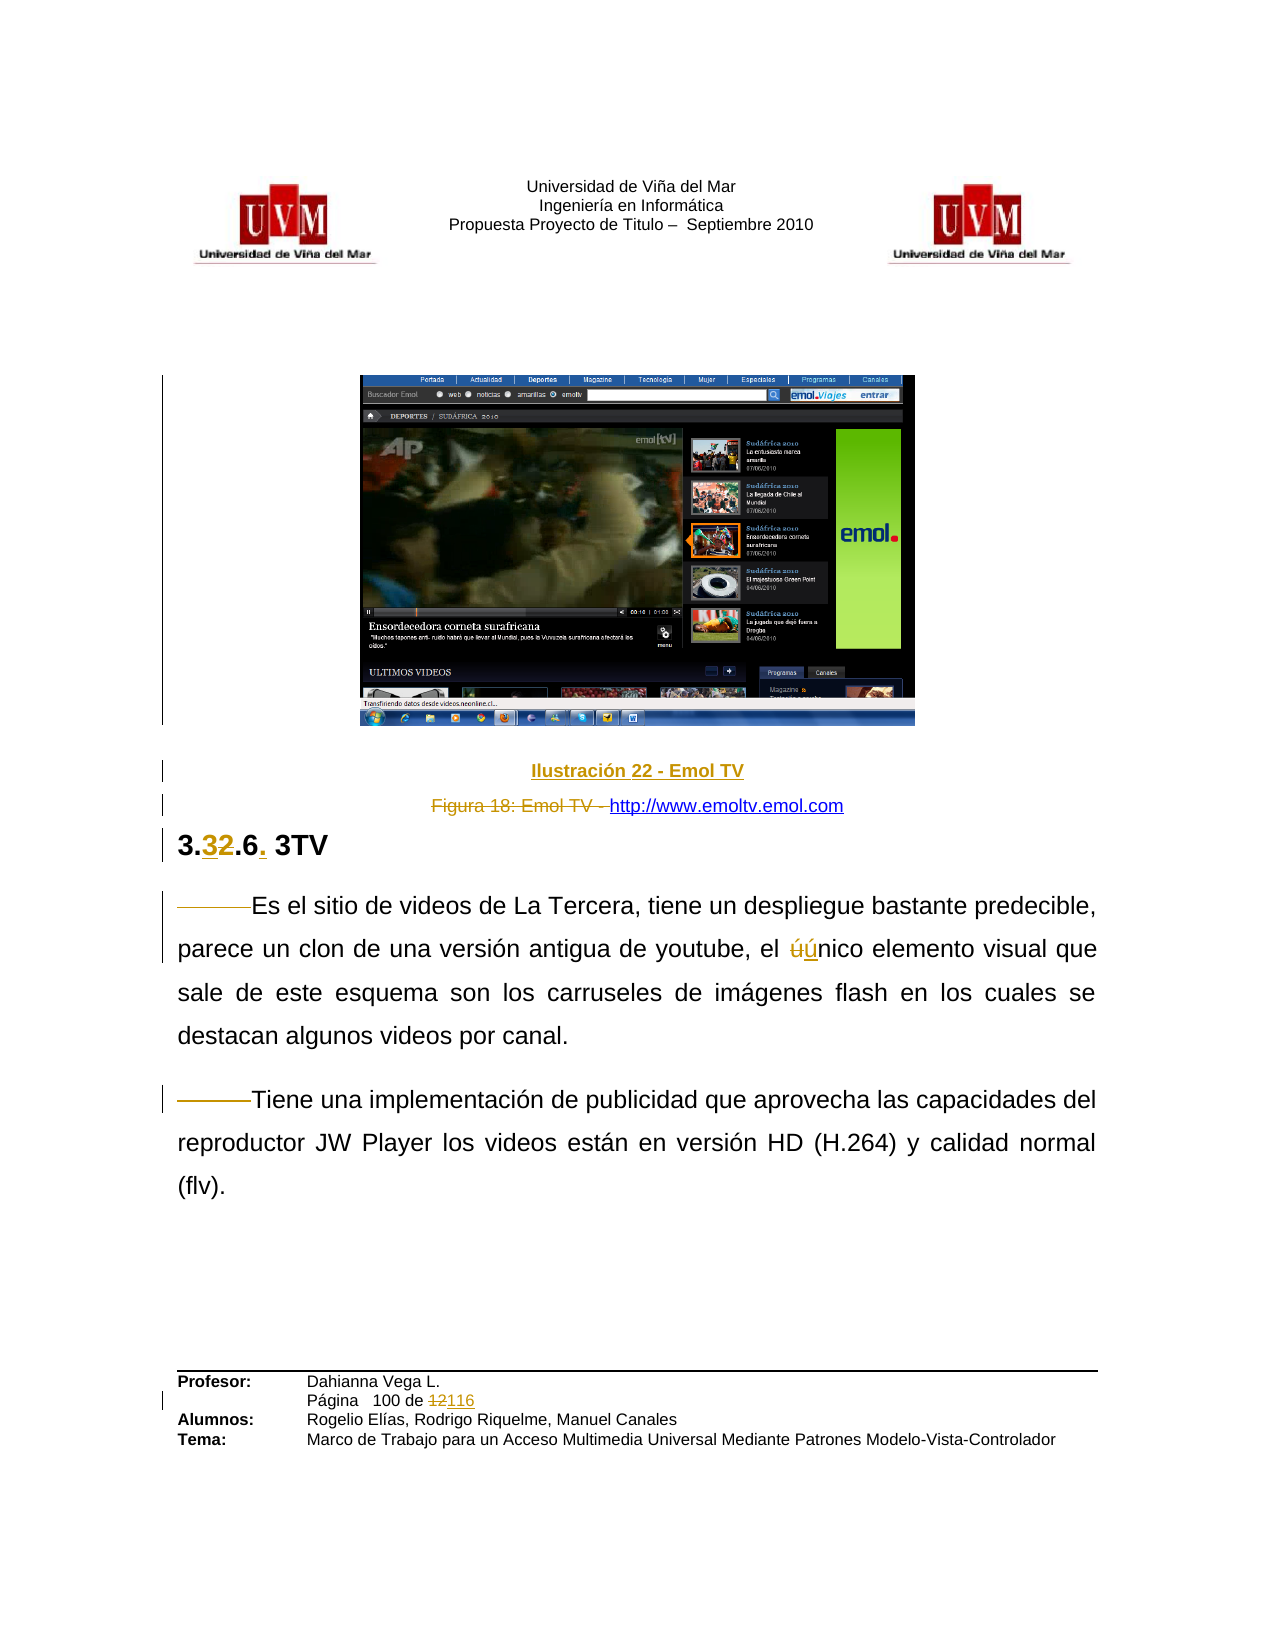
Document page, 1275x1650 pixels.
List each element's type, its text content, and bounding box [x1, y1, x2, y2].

picture [871, 176, 1084, 267]
text Es el sitio de videos de La Tercera, tiene un despliegue bastante predecible, parece un clon de una versión antigua de youtube, el nico elemento visual que sale de este esquema son los carruseles de imágenes flash en los cuales se destacan algunos videos por canal. [177, 891, 1098, 1049]
picture [177, 176, 390, 267]
picture [360, 375, 915, 726]
text http://www.emoltv.emol.com [177, 794, 1098, 816]
subtitle 3..6 3TV [177, 828, 1098, 862]
text Tiene una implementación de publicidad que aprovecha las capacidades del reproductor JW Player los videos están en versión HD (H.264) y calidad normal (flv). [177, 1084, 1098, 1199]
